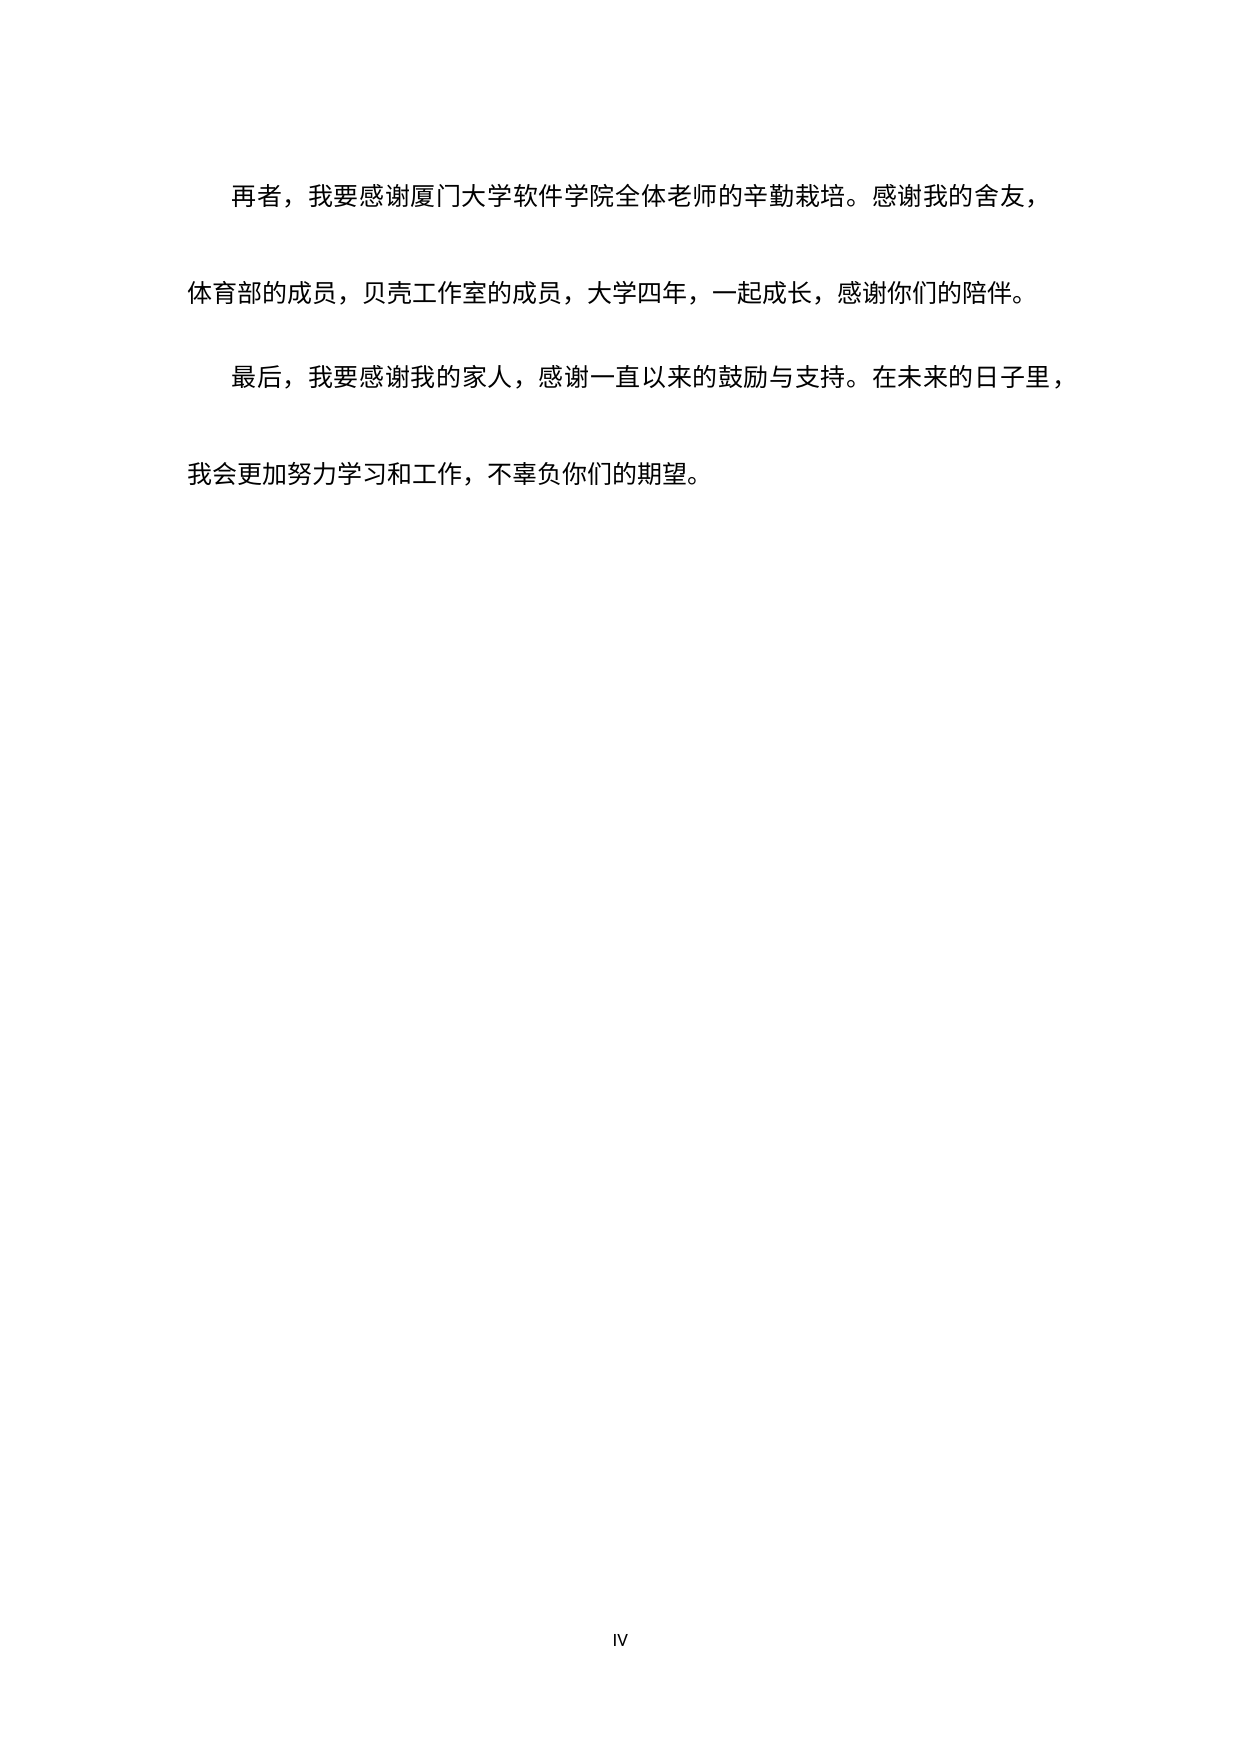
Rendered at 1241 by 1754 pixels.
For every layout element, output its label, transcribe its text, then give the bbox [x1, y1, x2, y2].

text 再者，我要感谢厦门大学软件学院全体老师的辛勤栽培。感谢我的舍友，体育部的成员，贝壳工作室的成员，大学四年，一起成长，感谢你们的陪伴。 [187, 162, 1053, 324]
text 最后，我要感谢我的家人，感谢一直以来的鼓励与支持。在未来的日子里，我会更加努力学习和工作，不辜负你们的期望。 [187, 343, 1053, 505]
